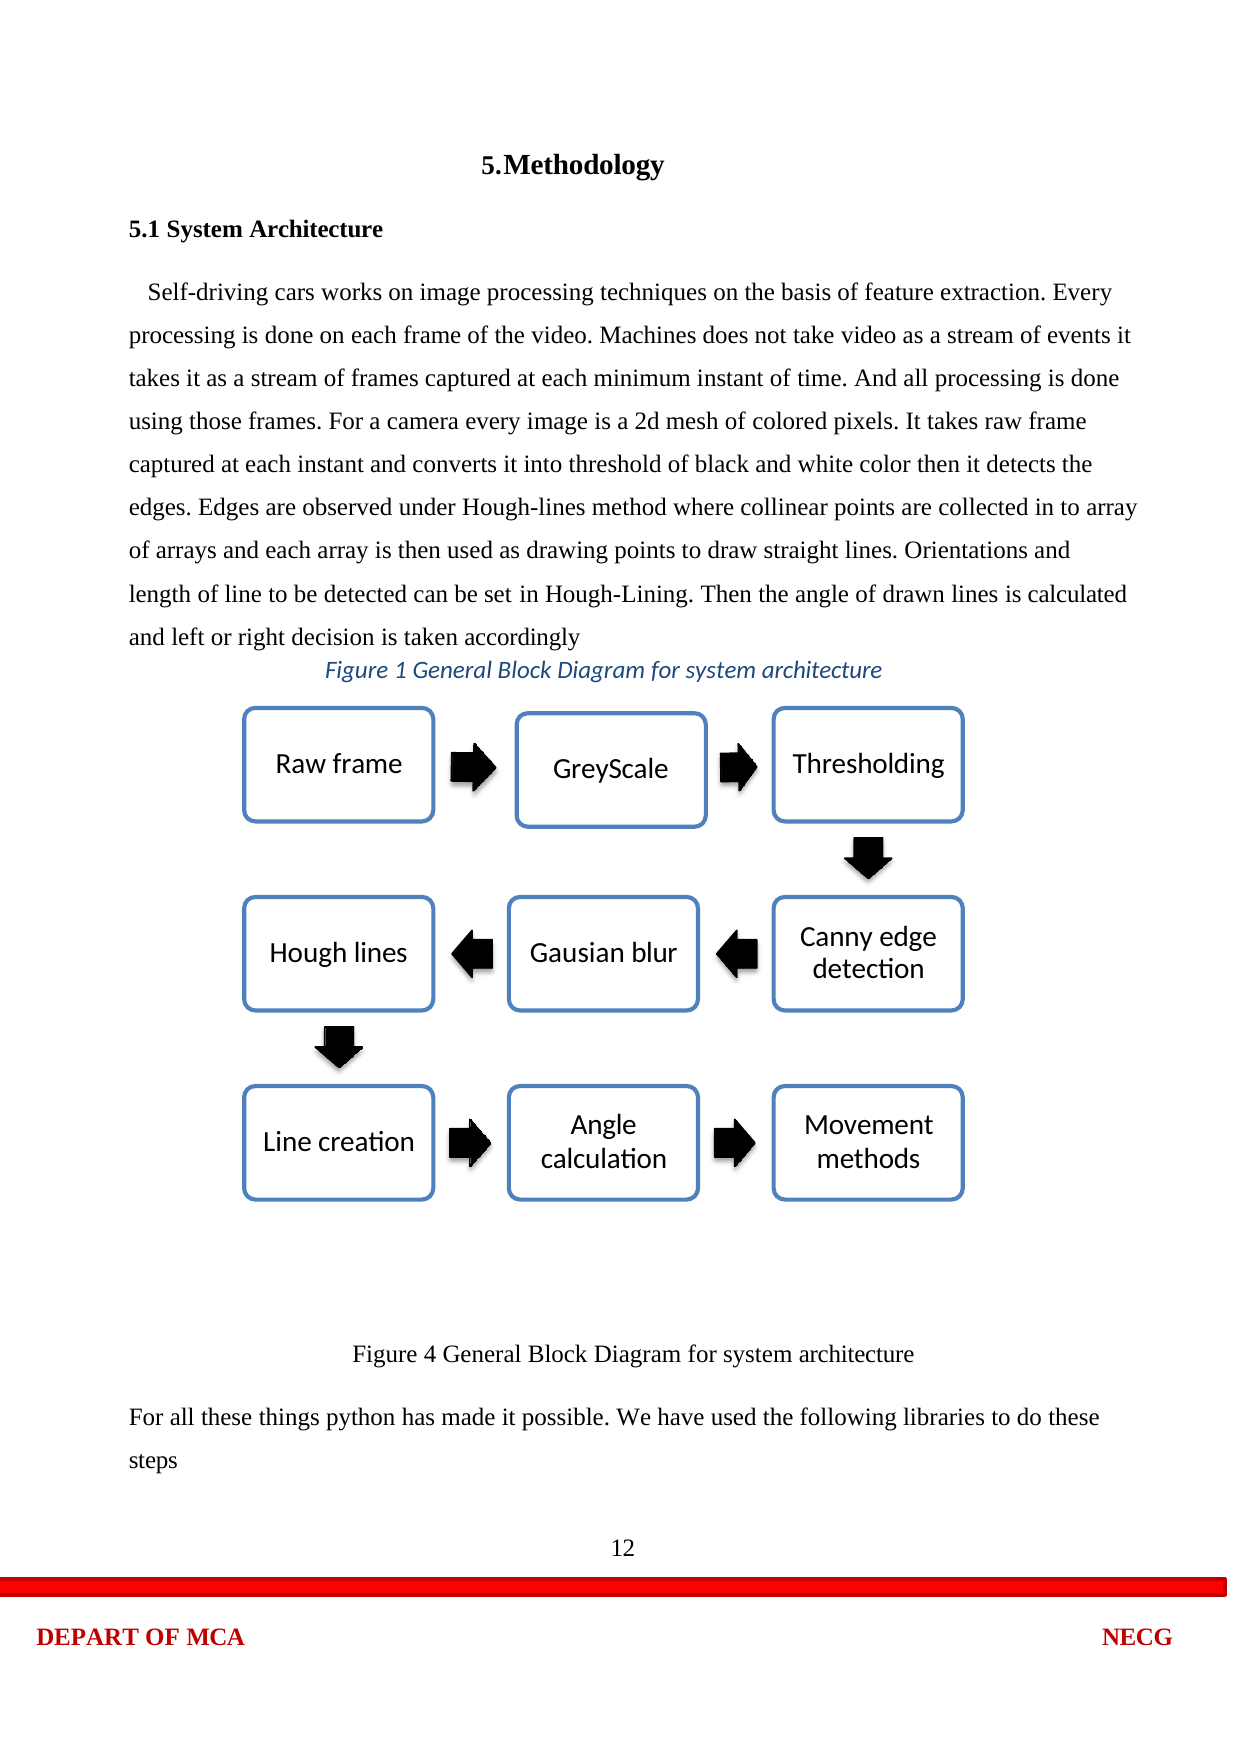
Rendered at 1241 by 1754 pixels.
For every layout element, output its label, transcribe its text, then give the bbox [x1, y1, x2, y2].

subtitle Methodology [481, 147, 1190, 181]
picture [838, 835, 897, 887]
text Figure 4 General Block Diagram for system architecture [76, 1339, 1190, 1368]
text For all these things python has made it possible. We have used the following libraries to do these steps [128, 1402, 1138, 1474]
picture [446, 928, 498, 987]
picture [309, 1024, 368, 1077]
text and left or right decision is taken accordingly [128, 622, 1190, 651]
text Self-driving cars works on image processing techniques on the basis of feature extraction. Every processing is done on each frame of the video. Machines does not take video as a stream of events it takes it as a stream of frames captured at each minimum instant of time. And all processing is done using those frames. For a camera every image is a 2d mesh of colored pixels. It takes raw frame captured at each instant and converts it into threshold of black and white color then it detects the edges. Edges are observed under Hough-lines method where collinear points are collected in to array of arrays and each array is then used as drawing points to draw straight lines. Orientations and [128, 277, 1138, 564]
subtitle System Architecture [128, 214, 1190, 242]
picture [445, 741, 502, 801]
text length of line to be detected can be set in Hough-Lining. Then the angle of drawn lines is calculated [128, 579, 1190, 608]
picture [443, 1117, 496, 1176]
text Figure 1 General Block Diagram for system architecture [23, 654, 1184, 685]
picture [714, 741, 762, 800]
picture [708, 1117, 760, 1176]
picture [711, 928, 763, 987]
text 12 [55, 1533, 1190, 1562]
